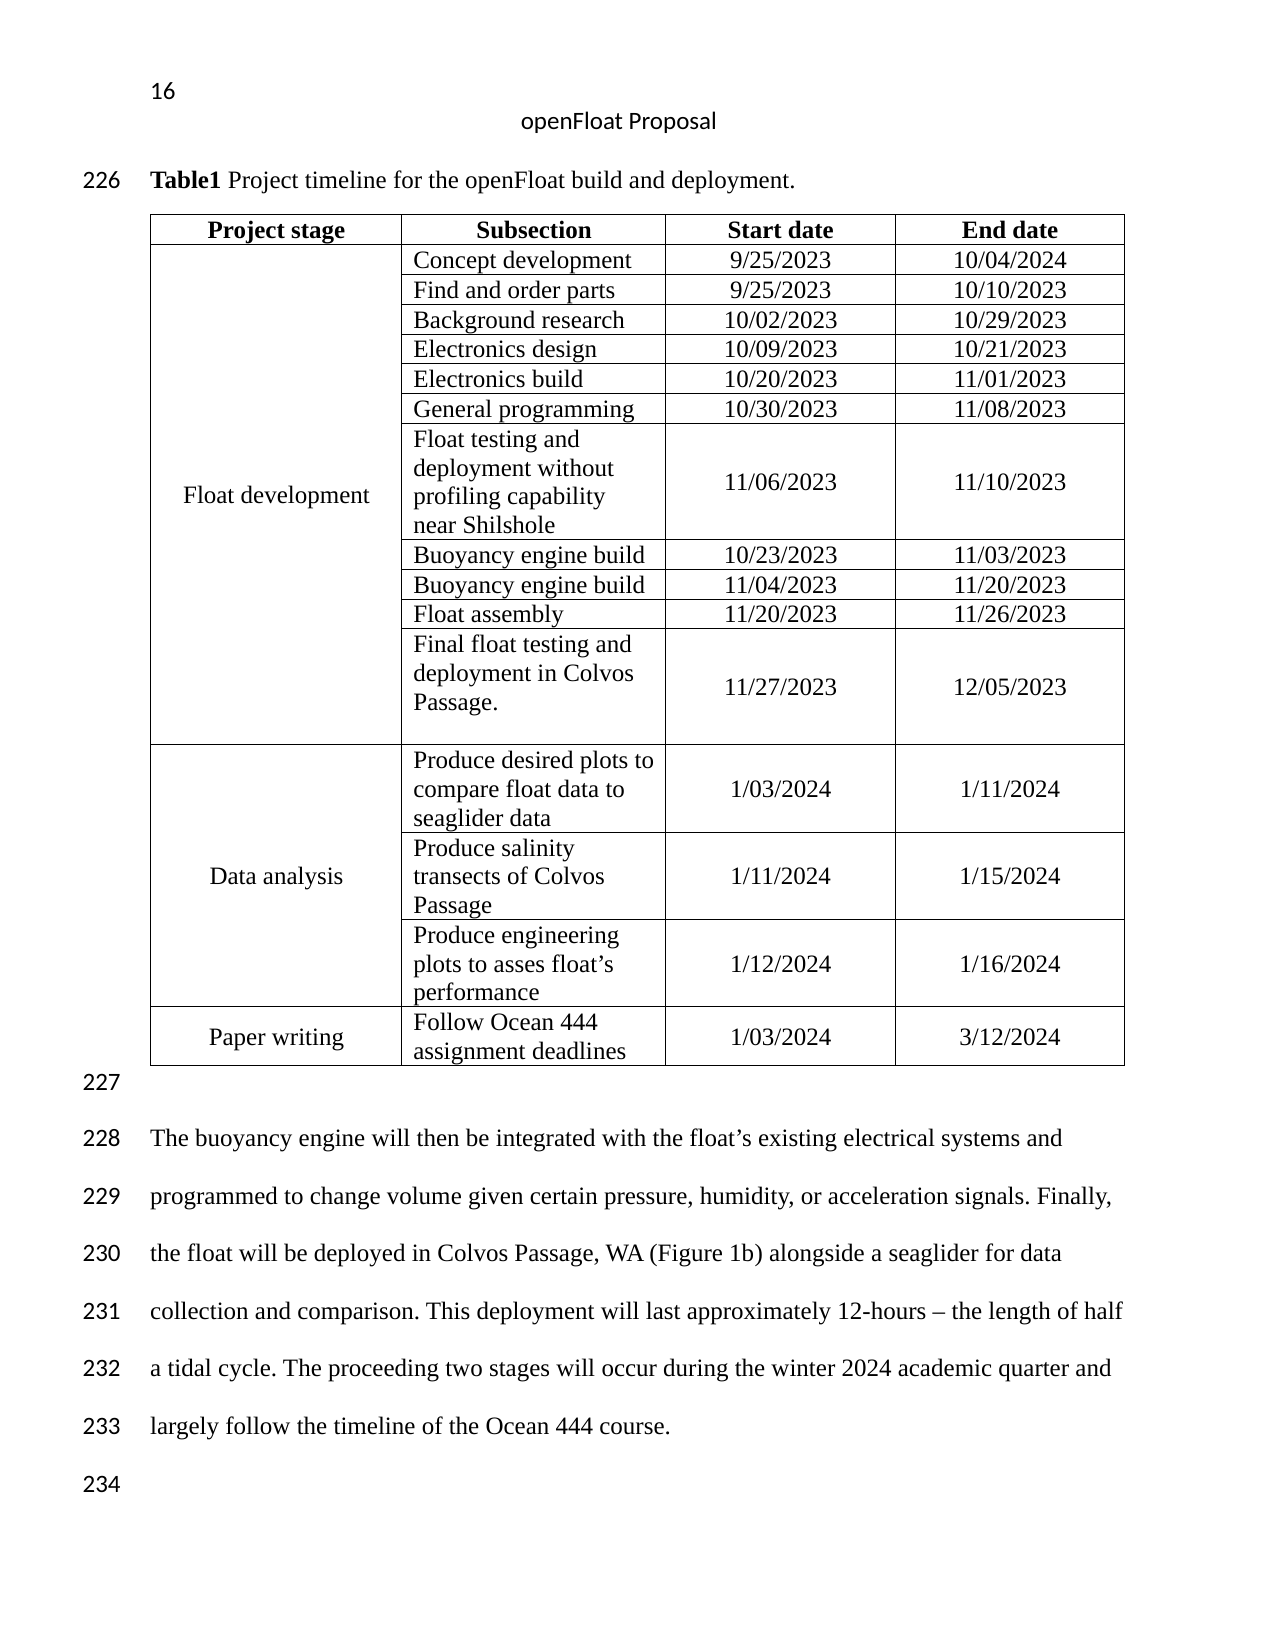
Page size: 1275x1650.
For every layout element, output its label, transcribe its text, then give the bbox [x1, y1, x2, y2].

table_cell 1/12/2024 [666, 920, 895, 1006]
table_cell Background research [402, 305, 665, 333]
table_cell 1/15/2024 [896, 833, 1124, 919]
table_cell Buoyancy engine build [402, 540, 665, 569]
table_cell 10/30/2023 [666, 394, 895, 423]
table_cell 9/25/2023 [666, 245, 895, 274]
table_cell Float development [151, 245, 401, 744]
table_cell General programming [402, 394, 665, 423]
table_cell 11/20/2023 [666, 600, 895, 628]
table_cell 10/09/2023 [666, 335, 895, 363]
table_cell 11/08/2023 [896, 394, 1124, 423]
table_cell 1/11/2024 [666, 833, 895, 919]
table_cell Data analysis [151, 745, 401, 1006]
table_cell Find and order parts [402, 275, 665, 304]
table_cell Follow Ocean 444 assignment deadlines [402, 1007, 665, 1065]
table_cell Buoyancy engine build [402, 570, 665, 598]
table_header Start date [666, 215, 895, 244]
table_cell Final float testing and deployment in Colvos Passage. [402, 629, 665, 744]
table_cell 3/12/2024 [896, 1007, 1124, 1065]
table_cell 10/29/2023 [896, 305, 1124, 333]
table_cell Paper writing [151, 1007, 401, 1065]
table_cell 11/06/2023 [666, 424, 895, 539]
table_cell 11/03/2023 [896, 540, 1124, 569]
table_header End date [896, 215, 1124, 244]
table_cell 11/26/2023 [896, 600, 1124, 628]
table_cell 11/04/2023 [666, 570, 895, 598]
text The buoyancy engine will then be integrated with the float’s existing electrical systems and programmed to change volume given certain pressure, humidity, or acceleration signals. Finally, the float will be deployed in Colvos Passage, WA (Figure 1b) alongside a seaglider for data collection and comparison. This deployment will last approximately 12-hours – the length of half a tidal cycle. The proceeding two stages will occur during the winter 2024 academic quarter and largely follow the timeline of the Ocean 444 course. [150, 1123, 1125, 1439]
table_cell Concept development [402, 245, 665, 274]
table_cell 10/04/2024 [896, 245, 1124, 274]
table_cell 1/11/2024 [896, 745, 1124, 832]
table_cell 10/10/2023 [896, 275, 1124, 304]
table_header Project stage [151, 215, 401, 244]
table_cell 11/20/2023 [896, 570, 1124, 598]
text Table1 Project timeline for the openFloat build and deployment. [150, 165, 1125, 193]
table_cell 1/16/2024 [896, 920, 1124, 1006]
table_cell Float assembly [402, 600, 665, 628]
table_header Subsection [402, 215, 665, 244]
table_cell Electronics design [402, 335, 665, 363]
table_cell 11/10/2023 [896, 424, 1124, 539]
table_cell 10/21/2023 [896, 335, 1124, 363]
table_cell Produce desired plots to compare float data to seaglider data [402, 745, 665, 832]
table_cell 12/05/2023 [896, 629, 1124, 744]
table_cell Produce salinity transects of Colvos Passage [402, 833, 665, 919]
table_cell Float testing and deployment without profiling capability near Shilshole [402, 424, 665, 539]
table_cell 11/01/2023 [896, 364, 1124, 393]
table_cell 1/03/2024 [666, 1007, 895, 1065]
table_cell Produce engineering plots to asses float’s performance [402, 920, 665, 1006]
table_cell 1/03/2024 [666, 745, 895, 832]
table_cell 10/23/2023 [666, 540, 895, 569]
table_cell Electronics build [402, 364, 665, 393]
table_cell 10/02/2023 [666, 305, 895, 333]
table_cell 11/27/2023 [666, 629, 895, 744]
table_cell 10/20/2023 [666, 364, 895, 393]
table_cell 9/25/2023 [666, 275, 895, 304]
